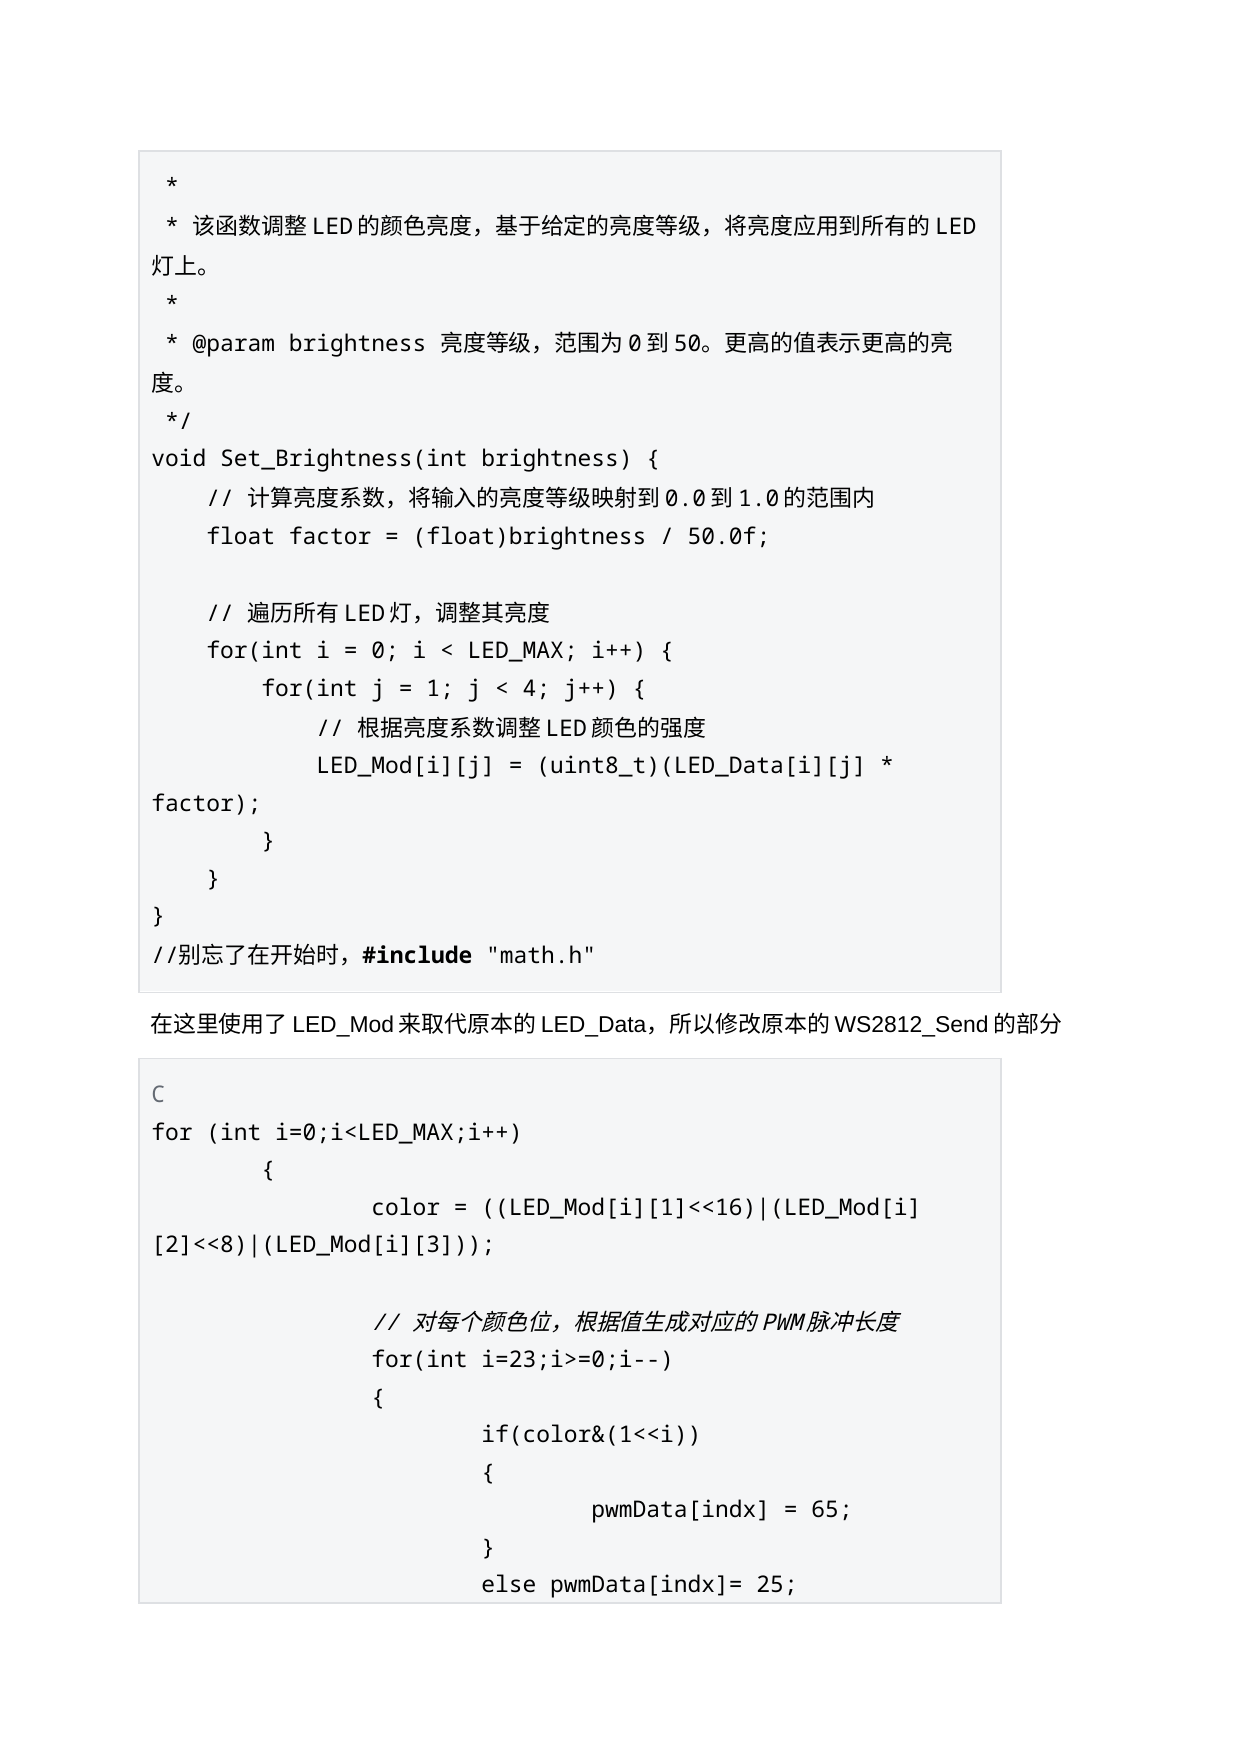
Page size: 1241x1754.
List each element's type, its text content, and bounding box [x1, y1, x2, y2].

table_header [140, 1059, 1000, 1602]
text 在这里使用了LED_Mod来取代原本的LED_Data，所以修改原本的WS2812_Send的部分 [150, 1005, 1090, 1039]
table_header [140, 152, 1000, 991]
